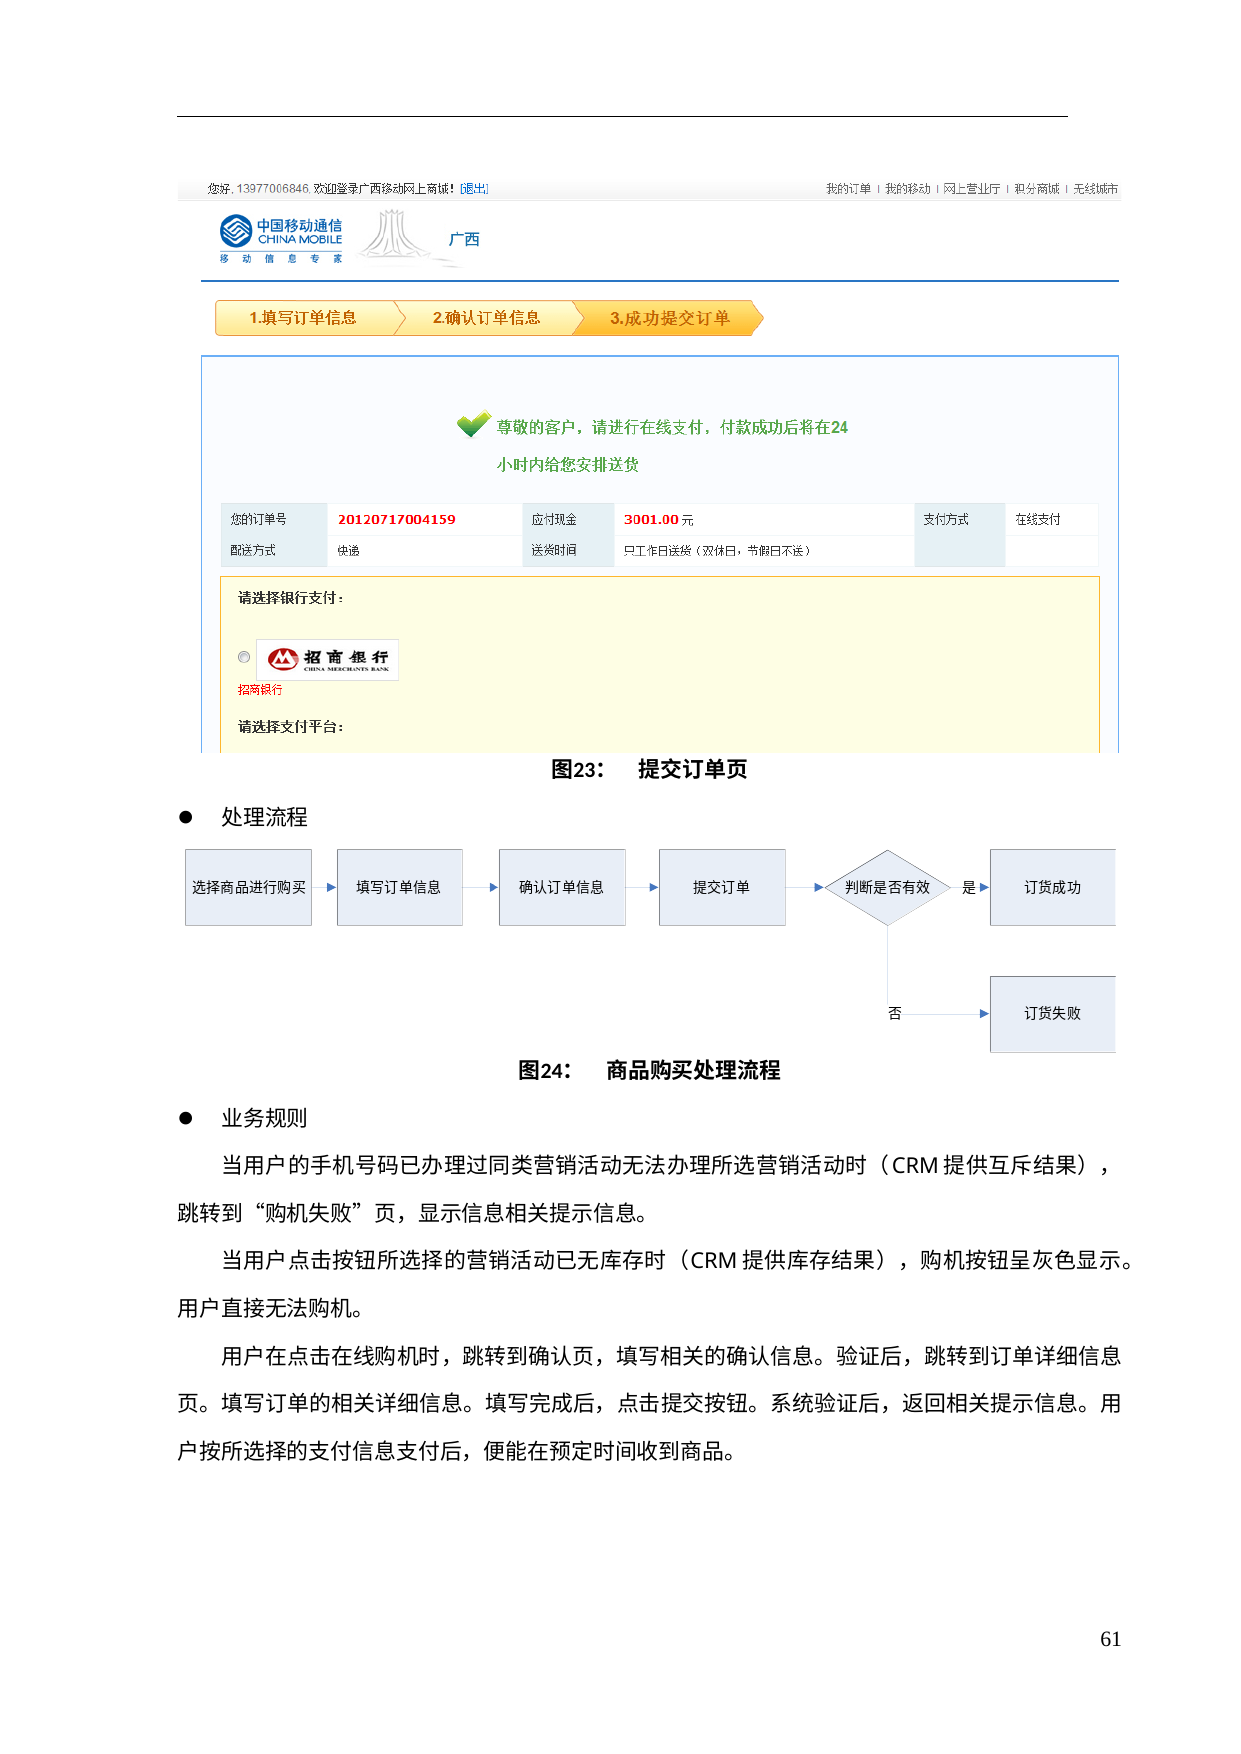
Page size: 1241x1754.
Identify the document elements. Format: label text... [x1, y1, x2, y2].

list 业务规则 [177, 1101, 1122, 1133]
text 用户在点击在线购机时，跳转到确认页，填写相关的确认信息。验证后，跳转到订单详细信息页。填写订单的相关详细信息。填写完成后，点击提交按钮。系统验证后，返回相关提示信息。用户按所选择的支付信息支付后，便能在预定时间收到商品。 [177, 1339, 1122, 1465]
text 当用户的手机号码已办理过同类营销活动无法办理所选营销活动时（CRM提供互斥结果），跳转到“购机失败”页，显示信息相关提示信息。 [177, 1148, 1122, 1228]
list 处理流程 [177, 800, 1122, 831]
text 当用户点击按钮所选择的营销活动已无库存时（CRM提供库存结果），购机按钮呈灰色显示。用户直接无法购机。 [177, 1243, 1122, 1323]
text 商品购买处理流程 [177, 1053, 1122, 1085]
text 提交订单页 [177, 753, 1122, 784]
picture [177, 177, 1122, 753]
